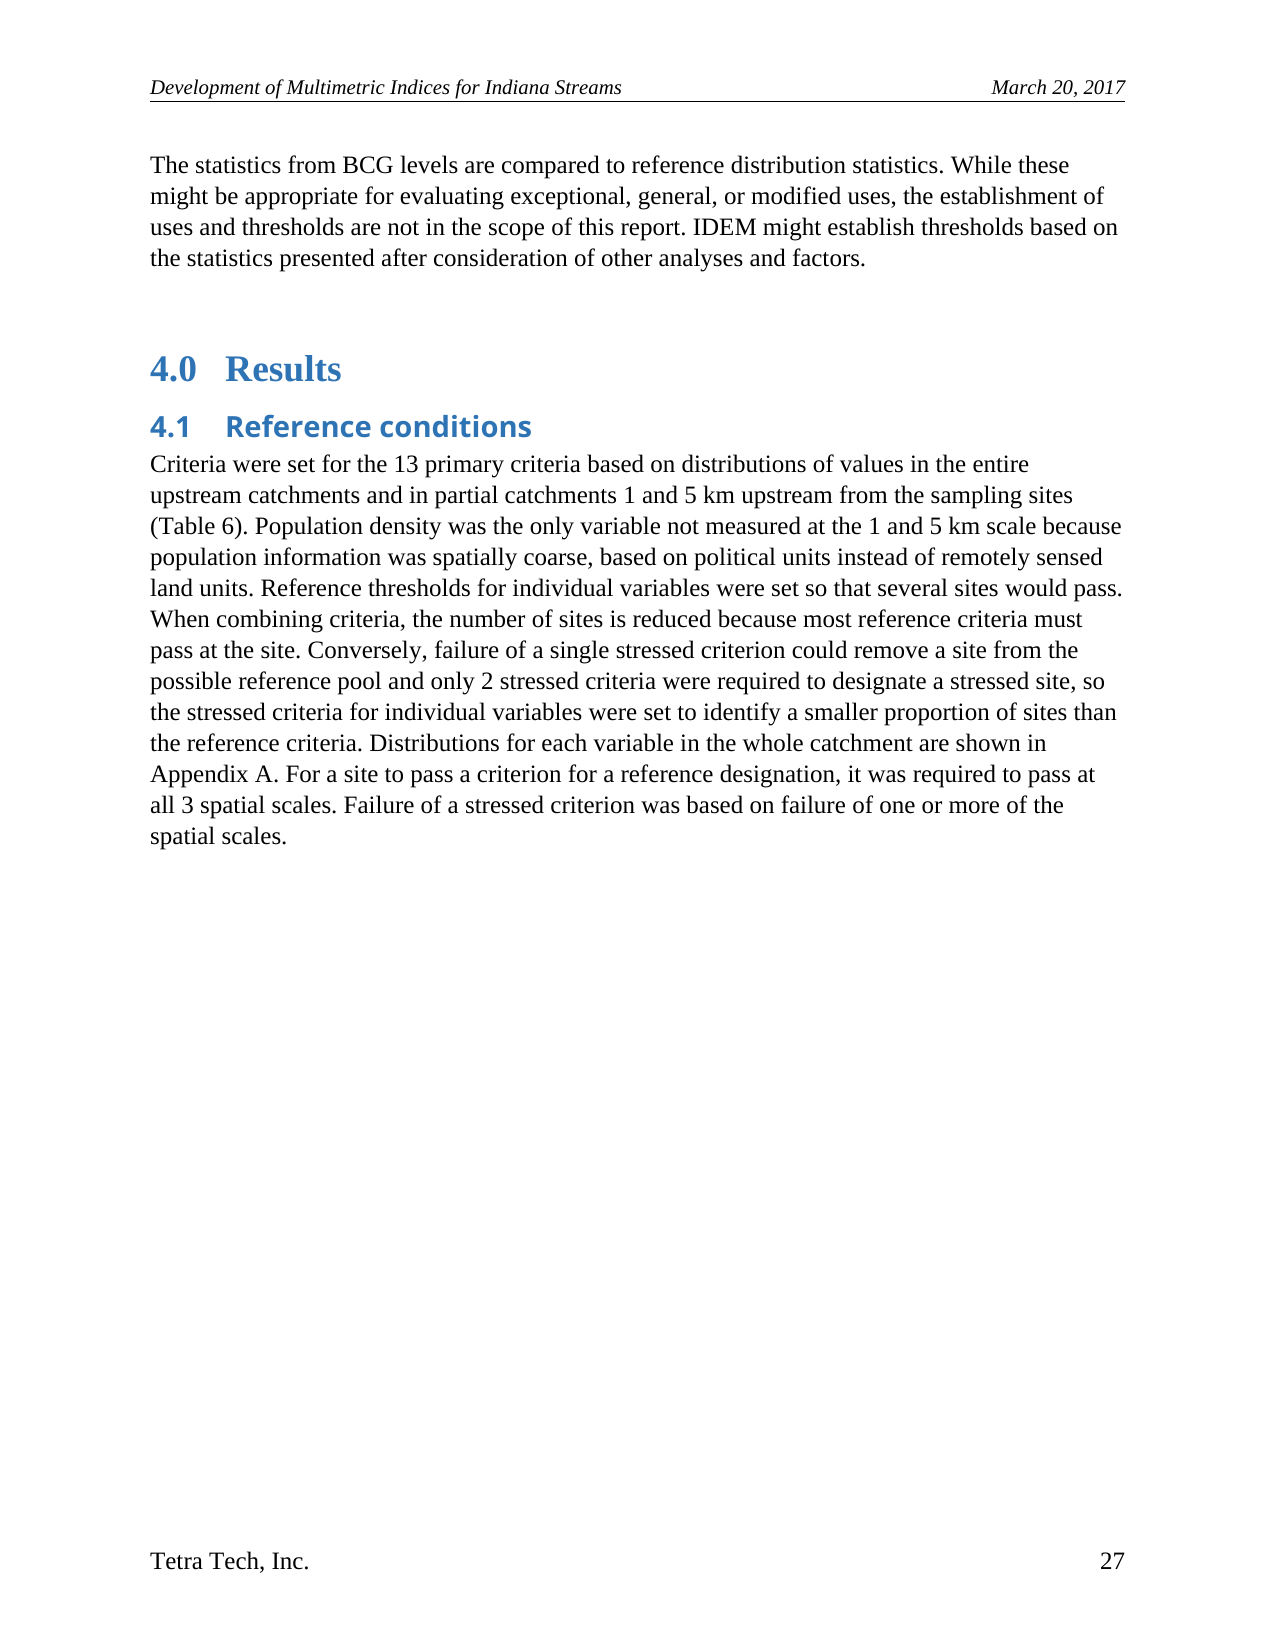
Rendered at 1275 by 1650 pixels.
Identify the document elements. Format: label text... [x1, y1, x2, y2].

text Criteria were set for the 13 primary criteria based on distributions of values in the entire upstream catchments and in partial catchments 1 and 5 km upstream from the sampling sites (Table 6). Population density was the only variable not measured at the 1 and 5 km scale because population information was spatially coarse, based on political units instead of remotely sensed land units. Reference thresholds for individual variables were set so that several sites would pass. When combining criteria, the number of sites is reduced because most reference criteria must pass at the site. Conversely, failure of a single stressed criterion could remove a site from the possible reference pool and only 2 stressed criteria were required to designate a stressed site, so the stressed criteria for individual variables were set to identify a smaller proportion of sites than the reference criteria. Distributions for each variable in the whole catchment are shown in Appendix A. For a site to pass a criterion for a reference designation, it was required to pass at all 3 spatial scales. Failure of a stressed criterion was based on failure of one or more of the spatial scales. [150, 449, 1125, 850]
subtitle 4.1 Reference conditions [150, 406, 1125, 446]
text The statistics from BCG levels are compared to reference distribution statistics. While these might be appropriate for evaluating exceptional, general, or modified uses, the establishment of uses and thresholds are not in the scope of this report. IDEM might establish thresholds based on the statistics presented after consideration of other analyses and factors. [150, 150, 1125, 272]
subtitle 4.0 Results [150, 347, 1125, 390]
